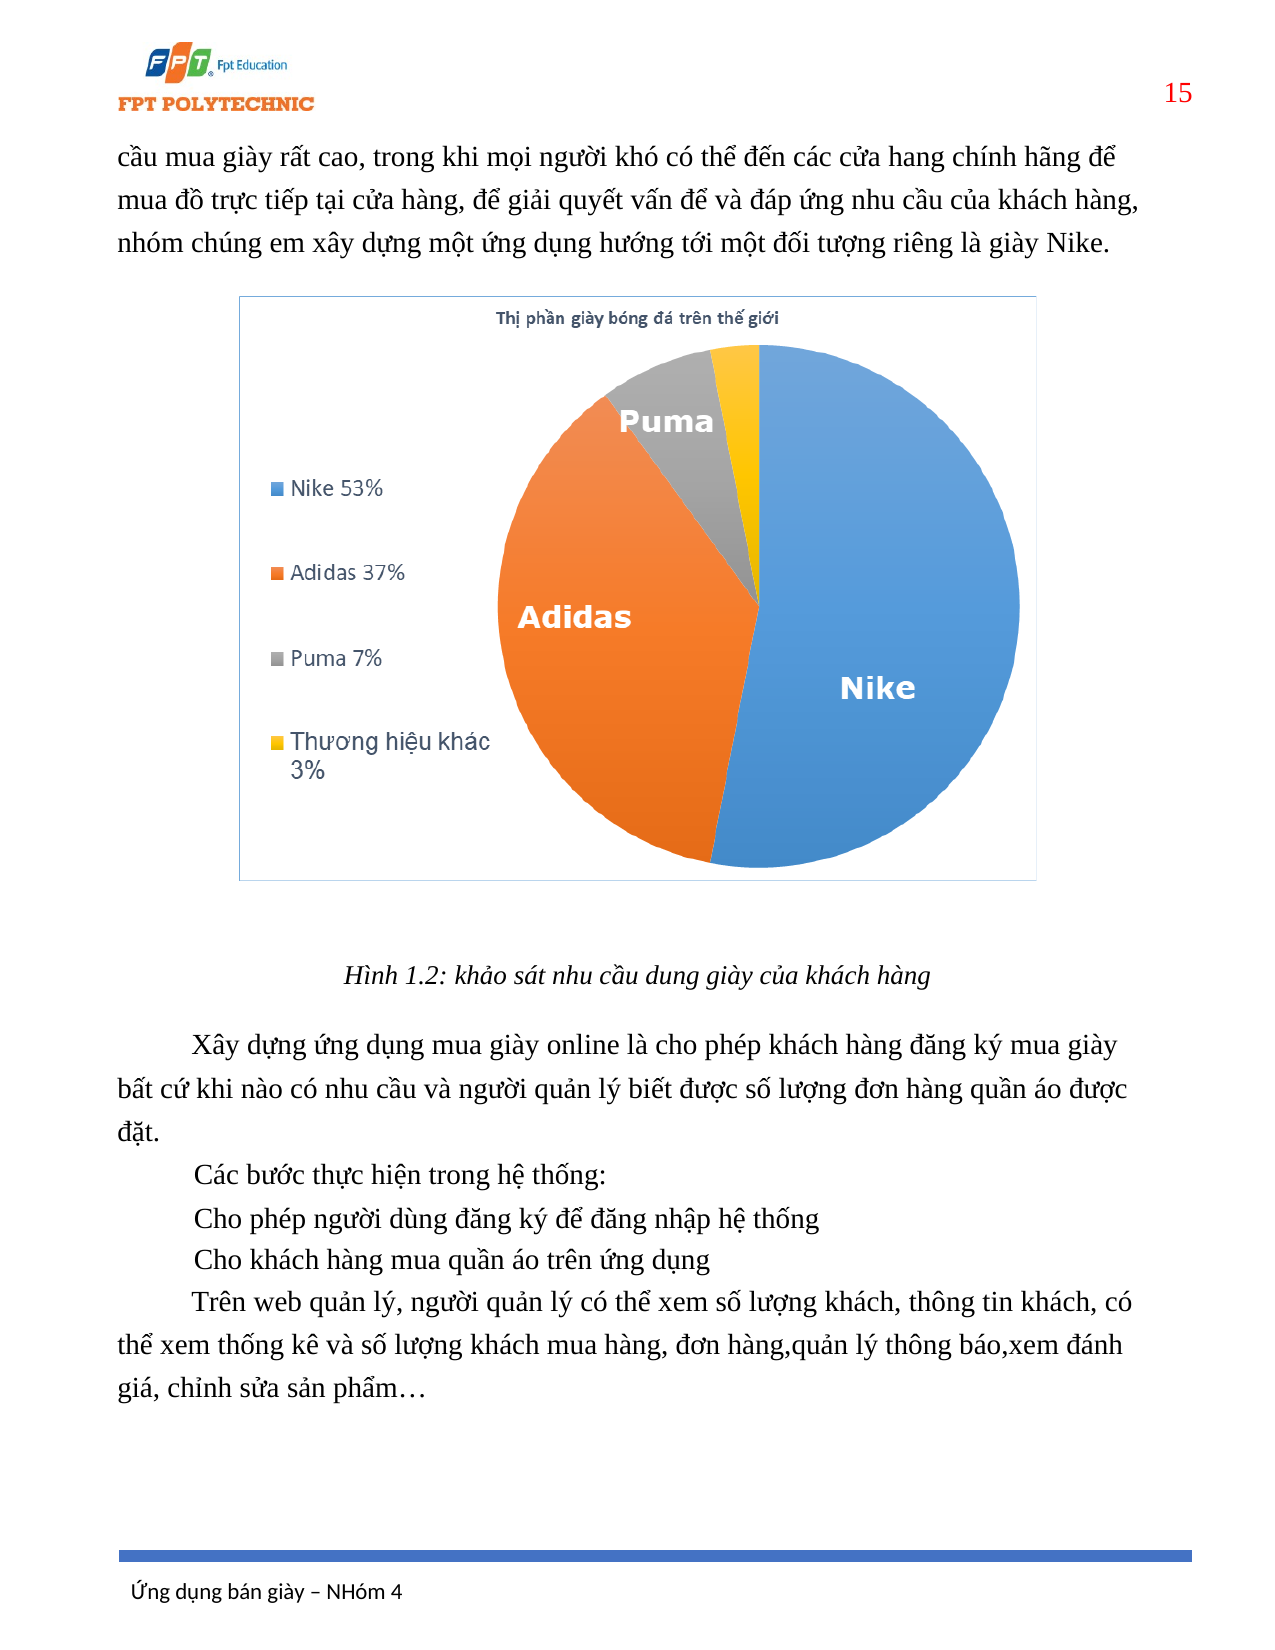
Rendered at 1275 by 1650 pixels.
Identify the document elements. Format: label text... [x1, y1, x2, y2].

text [117, 139, 1159, 259]
text Trên web quản lý, người quản lý có thể xem số lượng khách, thông tin khách, có thể xem thống kê và số lượng khách mua hàng, đơn hàng,quản lý thông báo,xem đánh giá, chỉnh sửa sản phẩm… [117, 1284, 1159, 1404]
text Cho khách hàng mua quần áo trên ứng dụng [193, 1242, 1157, 1275]
text Xây dựng ứng dụng mua giày online là cho phép khách hàng đăng ký mua giày bất cứ khi nào có nhu cầu và người quản lý biết được số lượng đơn hàng quần áo được đặt. [117, 1027, 1159, 1147]
picture [118, 42, 316, 111]
text Hình 1.2: khảo sát nhu cầu dung giày của khách hàng [118, 959, 1156, 991]
text Các bước thực hiện trong hệ thống: [193, 1157, 1157, 1191]
text Cho phép người dùng đăng ký để đăng nhập hệ thống [193, 1201, 1157, 1235]
picture [239, 296, 1037, 881]
